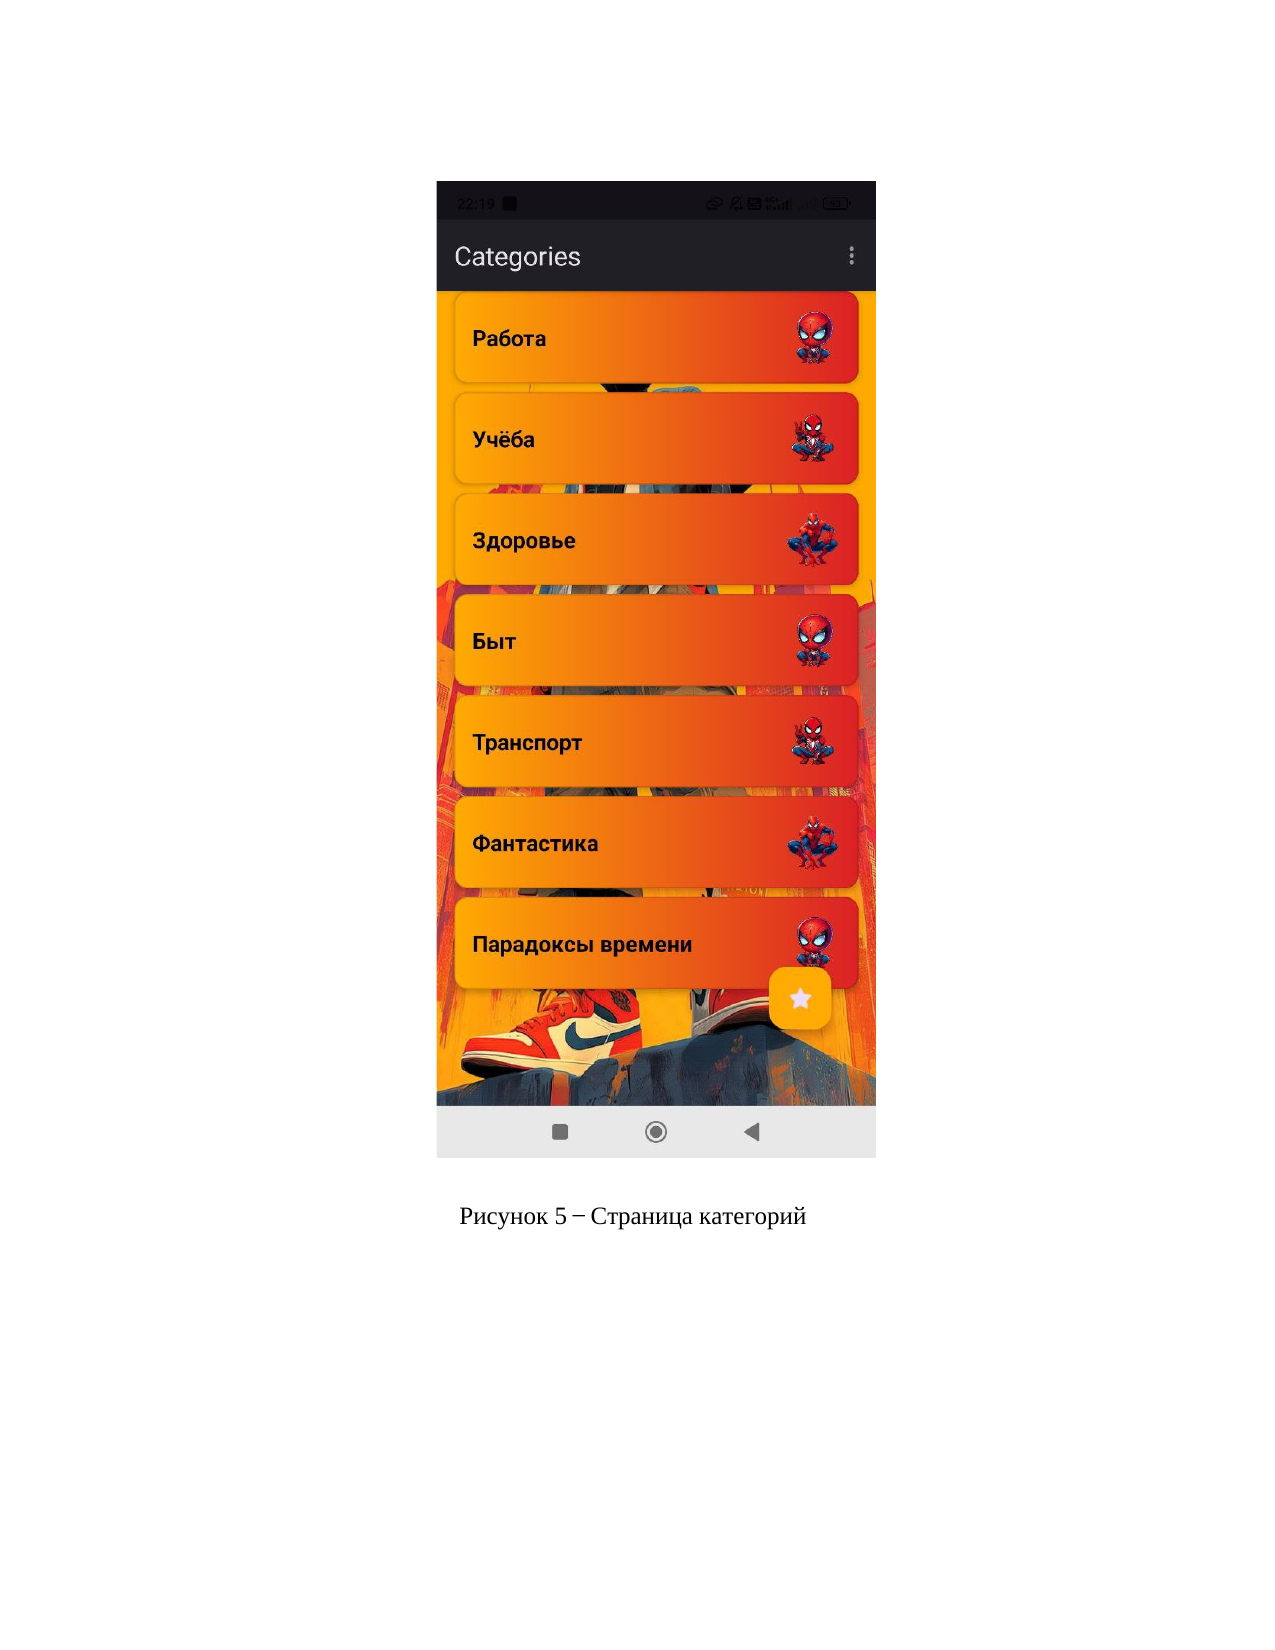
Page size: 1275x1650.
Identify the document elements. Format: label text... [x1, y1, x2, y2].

picture [436, 181, 876, 1158]
text Рисунок 5 ̶ Страница категорий [209, 1201, 1056, 1230]
